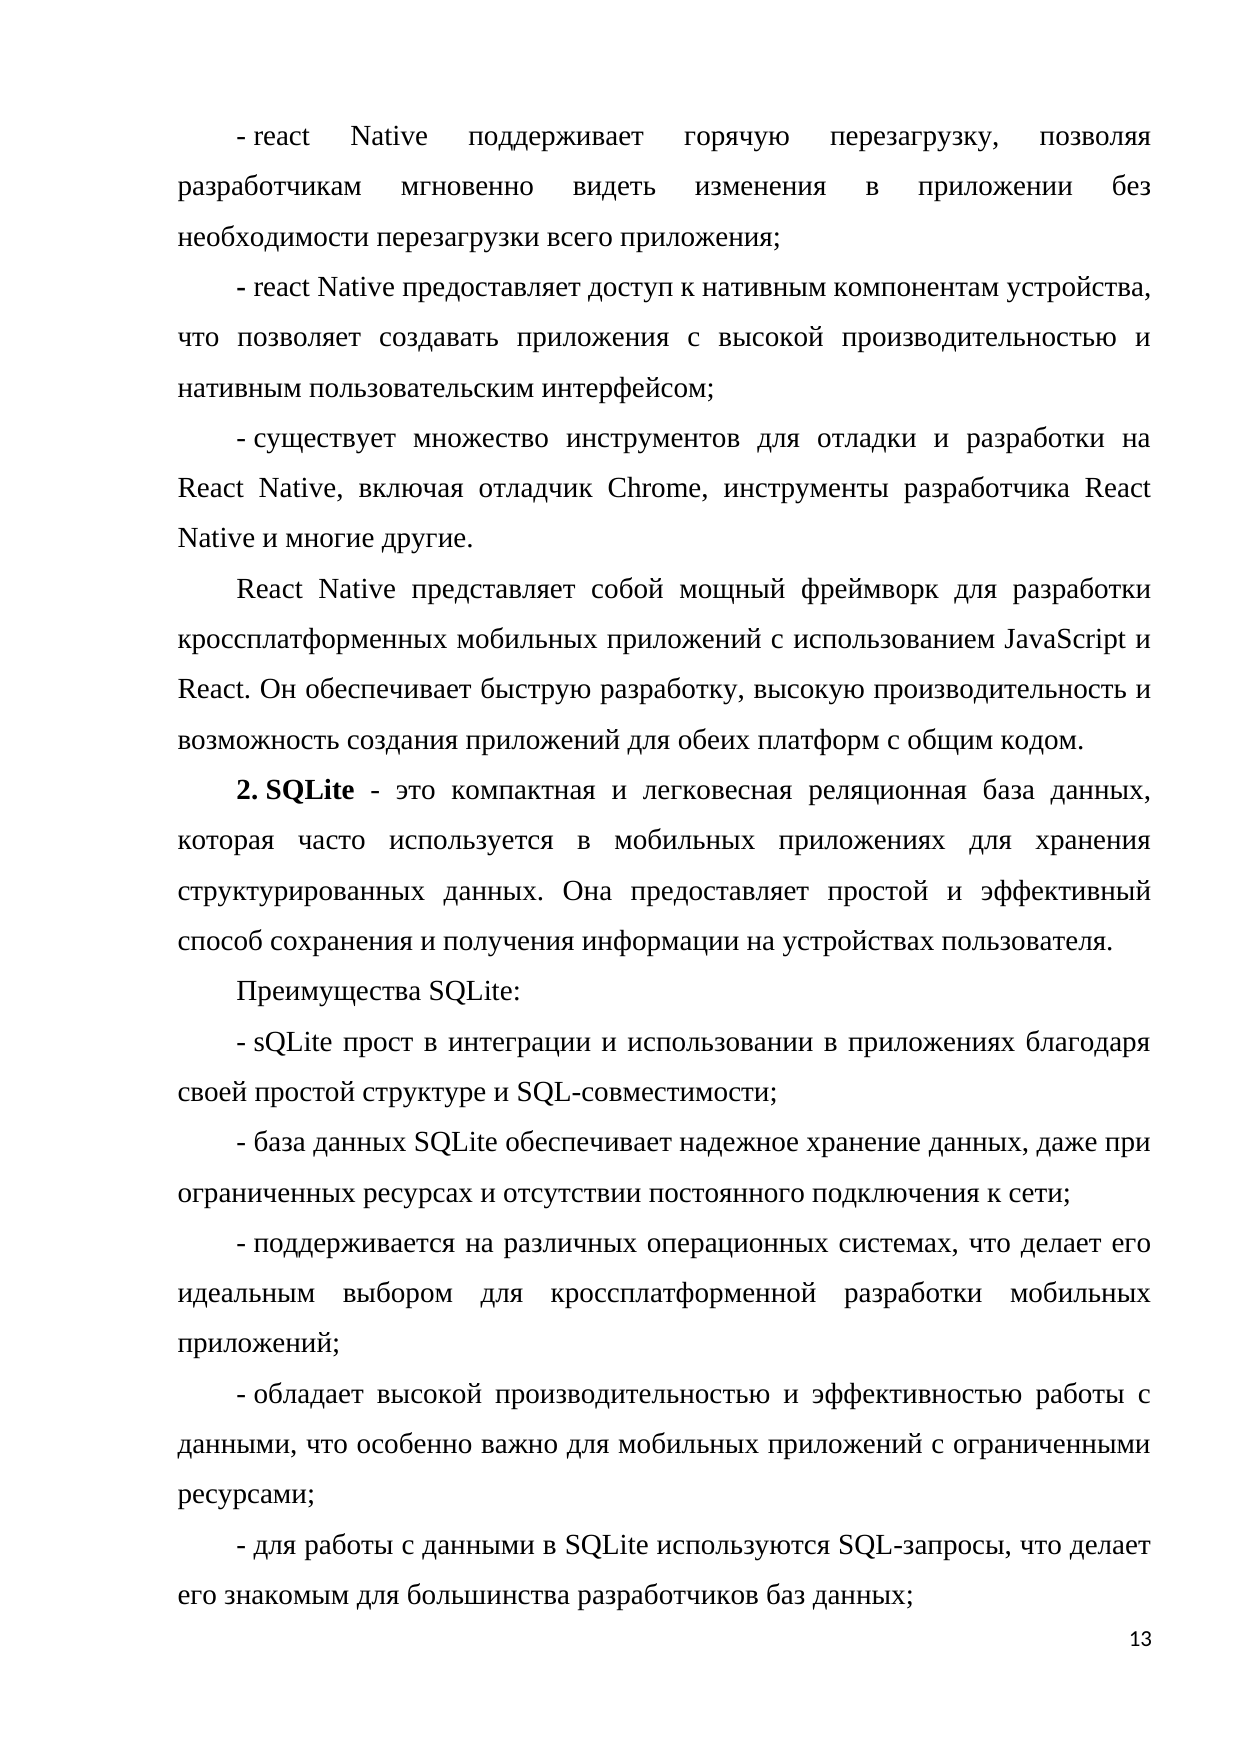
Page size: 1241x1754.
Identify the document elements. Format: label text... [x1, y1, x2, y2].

text React Native представляет собой мощный фреймворк для разработки кроссплатформенных мобильных приложений с использованием JavaScript и React. Он обеспечивает быструю разработку, высокую производительность и возможность создания приложений для обеих платформ с общим кодом. [177, 571, 1152, 755]
text - поддерживается на различных операционных системах, что делает его идеальным выбором для кроссплатформенной разработки мобильных приложений; [177, 1225, 1152, 1359]
text 2. SQLite - это компактная и легковесная реляционная база данных, которая часто используется в мобильных приложениях для хранения структурированных данных. Она предоставляет простой и эффективный способ сохранения и получения информации на устройствах пользователя. [177, 772, 1152, 957]
text - база данных SQLite обеспечивает надежное хранение данных, даже при ограниченных ресурсах и отсутствии постоянного подключения к сети; [177, 1124, 1152, 1208]
text Преимущества SQLite: [177, 973, 1152, 1007]
text - react Native поддерживает горячую перезагрузку, позволяя разработчикам мгновенно видеть изменения в приложении без необходимости перезагрузки всего приложения; [177, 118, 1152, 252]
text - react Native предоставляет доступ к нативным компонентам устройства, что позволяет создавать приложения с высокой производительностью и нативным пользовательским интерфейсом; [177, 269, 1152, 403]
text - существует множество инструментов для отладки и разработки на React Native, включая отладчик Chrome, инструменты разработчика React Native и многие другие. [177, 420, 1152, 554]
text - sQLite прост в интеграции и использовании в приложениях благодаря своей простой структуре и SQL-совместимости; [177, 1024, 1152, 1108]
text - для работы с данными в SQLite используются SQL-запросы, что делает его знакомым для большинства разработчиков баз данных; [177, 1527, 1152, 1611]
text - обладает высокой производительностью и эффективностью работы с данными, что особенно важно для мобильных приложений с ограниченными ресурсами; [177, 1376, 1152, 1510]
